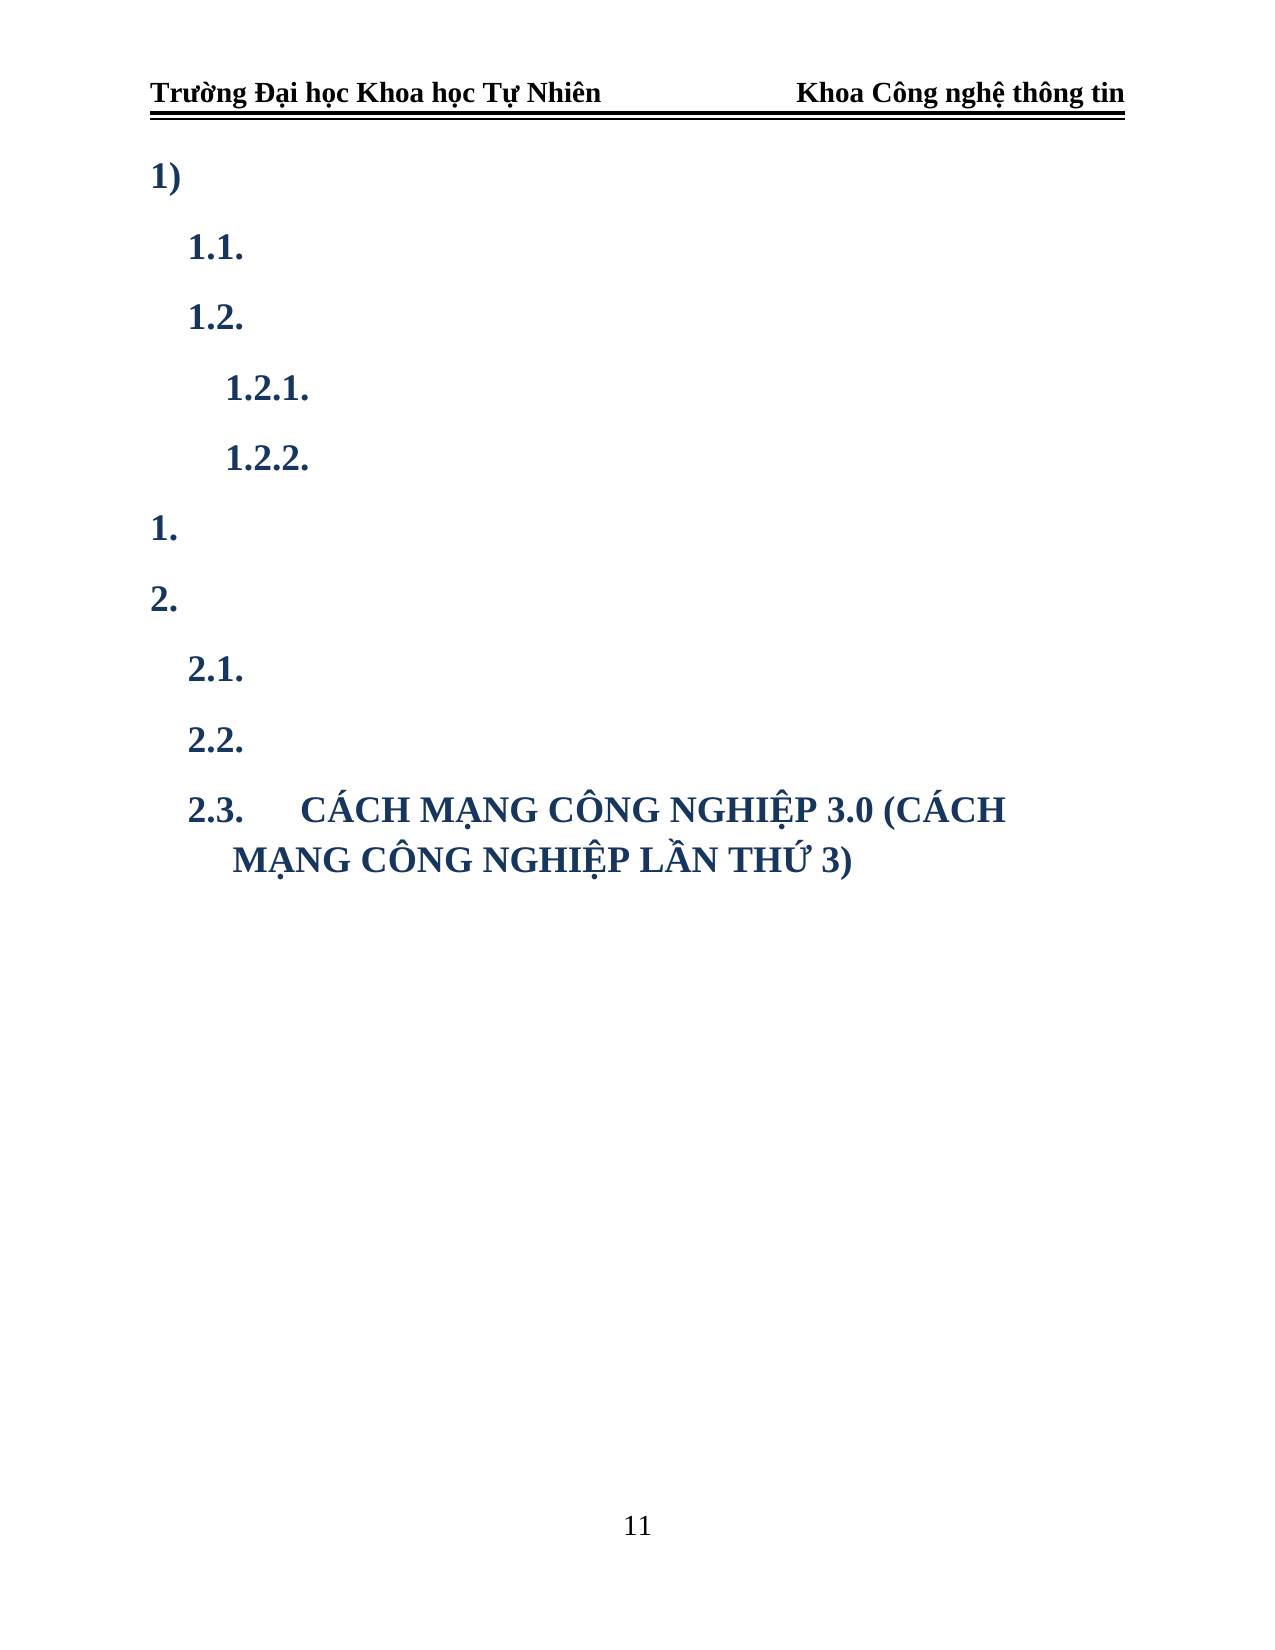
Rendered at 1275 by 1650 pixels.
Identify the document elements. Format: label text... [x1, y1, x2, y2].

subtitle cách mạng công nghiệp 3.0 (cách mạng công nghiệp lần thứ 3) [187, 787, 1125, 880]
